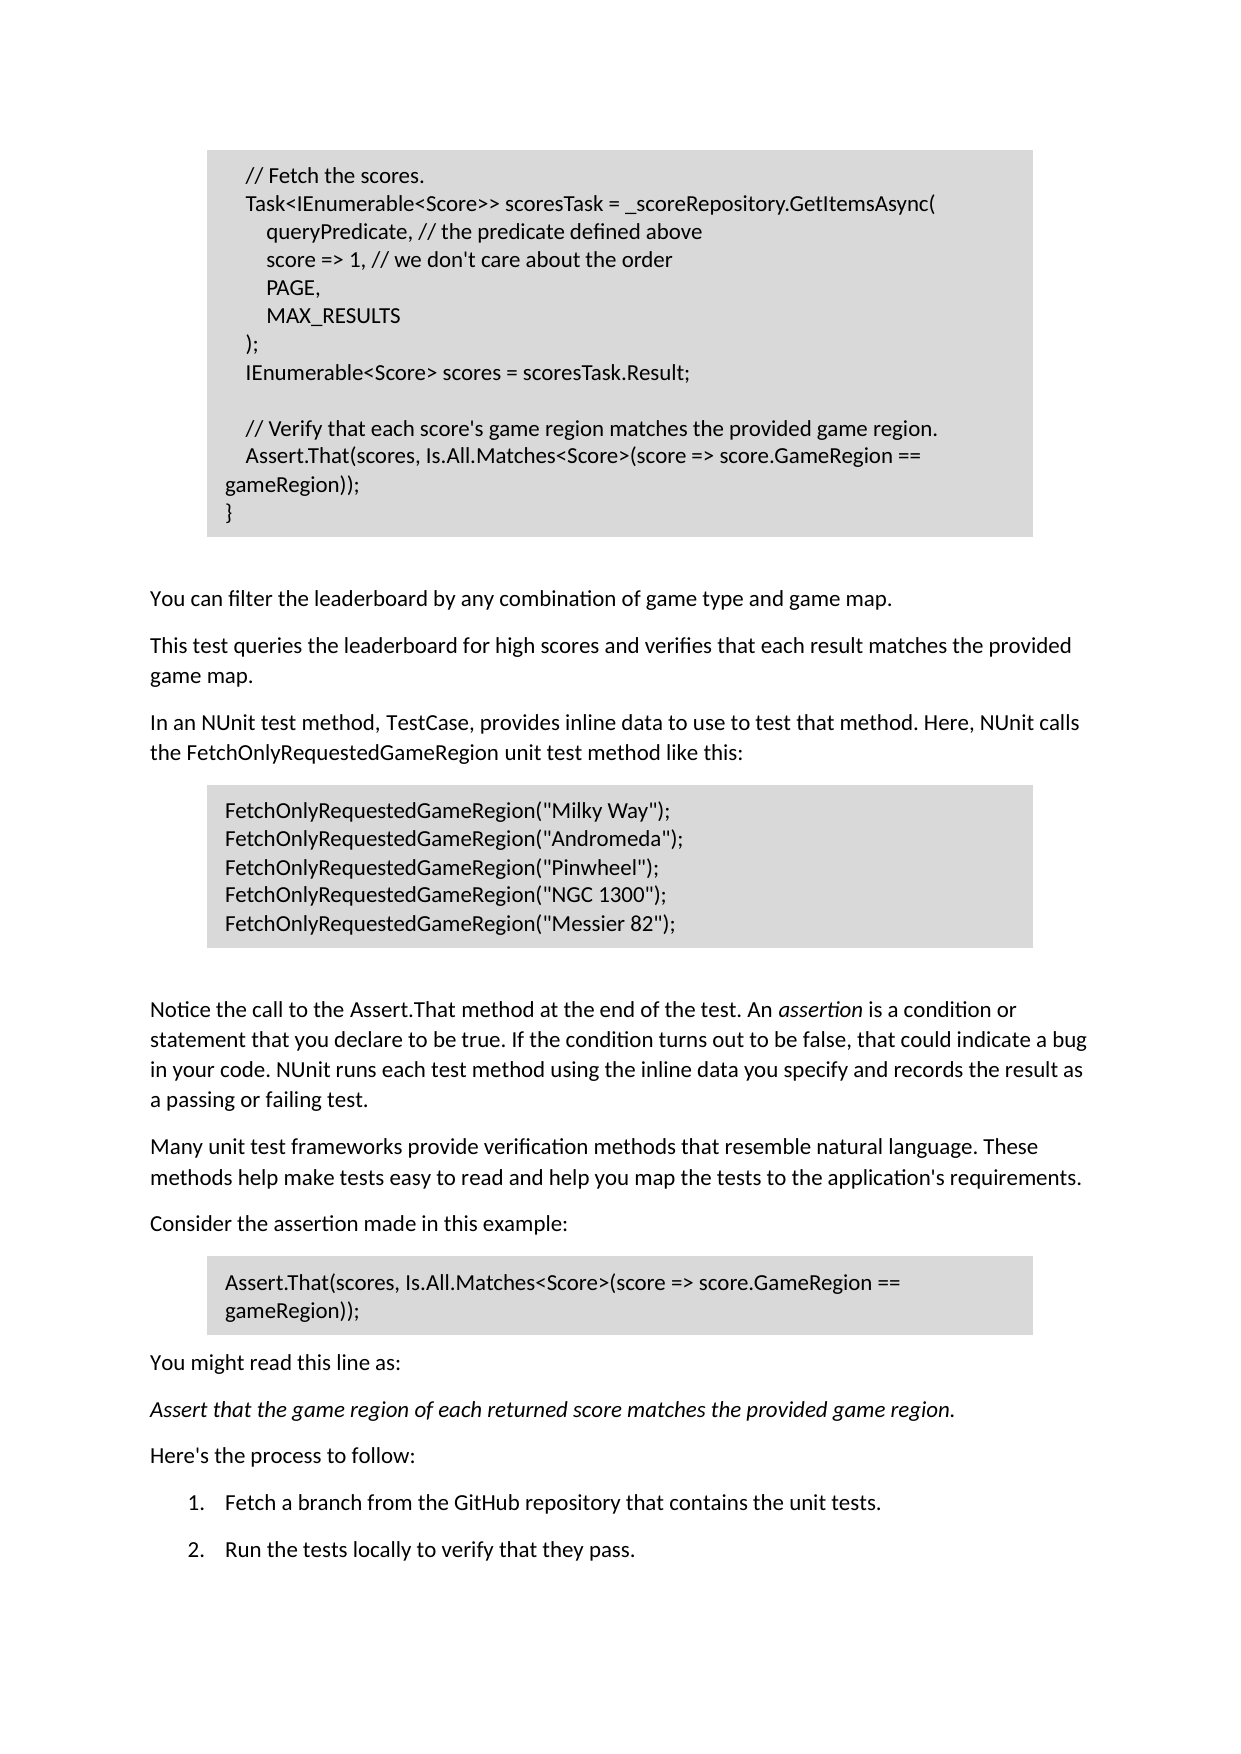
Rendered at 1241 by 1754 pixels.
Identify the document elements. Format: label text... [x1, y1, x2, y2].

text IEnumerable<Score> scores = scoresTask.Result; [217, 346, 1023, 374]
text FetchOnlyRequestedGameRegion("Milky Way"); [217, 795, 1023, 813]
text Notice the call to the Assert.That method at the end of the test. An assertion is a condition or statement that you declare to be true. If the condition turns out to be false, that could indicate a bug in your code. NUnit runs each test method using the inline data you specify and records the result as a passing or failing test. [150, 995, 1090, 1114]
text score => 1, // we don't care about the order [217, 234, 1023, 262]
list Fetch a branch from the GitHub repository that contains the unit tests. [187, 1488, 1090, 1517]
text Consider the assertion made in this example: [150, 1209, 1090, 1238]
text FetchOnlyRequestedGameRegion("NGC 1300"); [217, 869, 1023, 897]
text Assert.That(scores, Is.All.Matches<Score>(score => score.GameRegion == gameRegion)); [217, 1266, 1023, 1326]
text This test queries the leaderboard for high scores and verifies that each result matches the provided game map. [150, 631, 1090, 689]
text In an NUnit test method, TestCase, provides inline data to use to test that method. Here, NUnit calls the FetchOnlyRequestedGameRegion unit test method like this: [150, 708, 1090, 766]
text MAX_RESULTS [217, 290, 1023, 318]
text Here's the process to follow: [150, 1442, 1090, 1470]
list Run the tests locally to verify that they pass. [187, 1535, 1090, 1563]
text Many unit test frameworks provide verification methods that resemble natural language. These methods help make tests easy to read and help you map the tests to the application's requirements. [150, 1132, 1090, 1191]
text } [217, 486, 1023, 528]
text You might read this line as: [150, 1348, 1090, 1376]
text Assert that the game region of each returned score matches the provided game region. [150, 1395, 1090, 1423]
text FetchOnlyRequestedGameRegion("Messier 82"); [217, 897, 1023, 939]
text // Fetch the scores. [217, 159, 1023, 178]
text You can filter the leaderboard by any combination of game type and game map. [150, 584, 1090, 612]
text queryPredicate, // the predicate defined above [217, 206, 1023, 234]
text Task<IEnumerable<Score>> scoresTask = _scoreRepository.GetItemsAsync( [217, 178, 1023, 206]
text // Verify that each score's game region matches the provided game region. [217, 402, 1023, 430]
text ); [217, 318, 1023, 346]
text FetchOnlyRequestedGameRegion("Andromeda"); [217, 813, 1023, 841]
text PAGE, [217, 262, 1023, 290]
text FetchOnlyRequestedGameRegion("Pinwheel"); [217, 841, 1023, 869]
text Assert.That(scores, Is.All.Matches<Score>(score => score.GameRegion == gameRegion)); [217, 430, 1023, 486]
